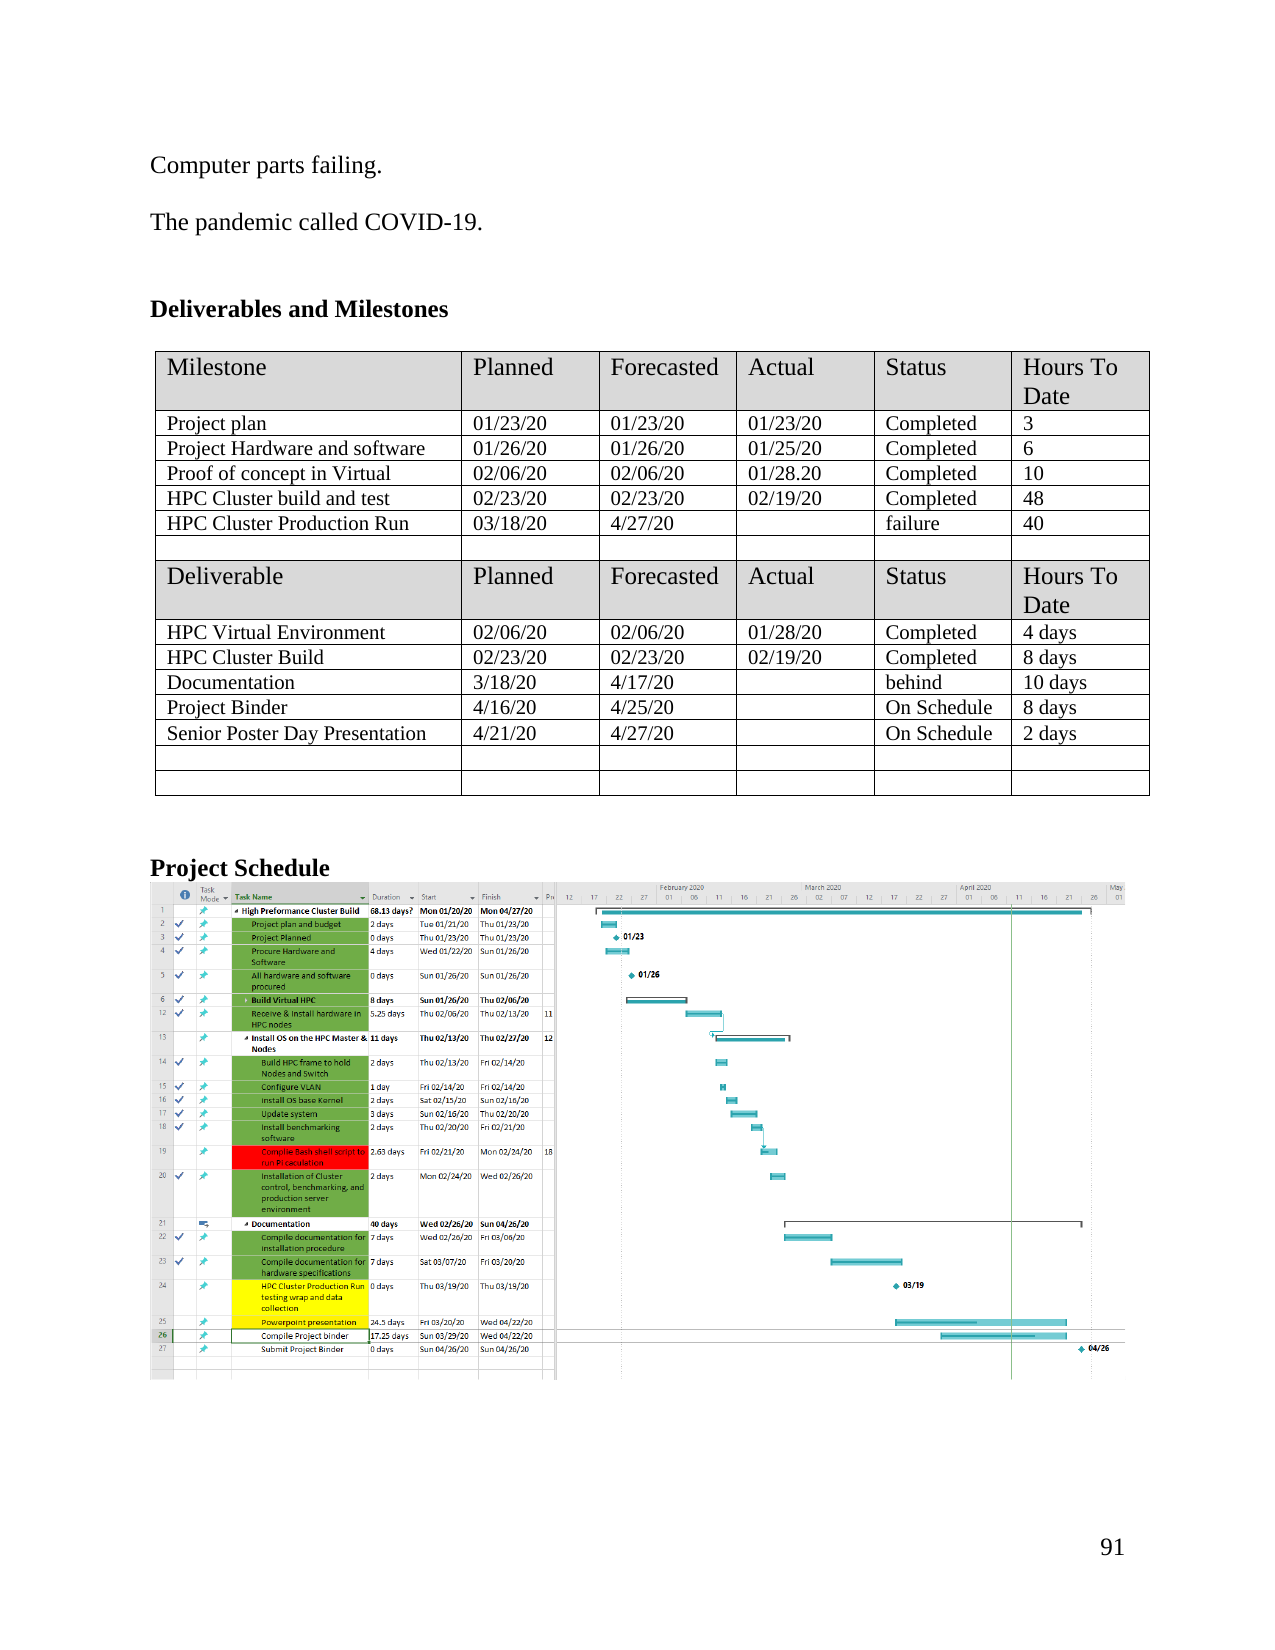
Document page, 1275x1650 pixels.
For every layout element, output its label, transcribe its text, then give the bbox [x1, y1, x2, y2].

table_header Hours To Date [1012, 352, 1149, 410]
table_cell behind [875, 670, 1011, 694]
table_cell 8 days [1012, 695, 1149, 719]
table_cell 6 [1012, 436, 1149, 460]
table_cell Documentation [156, 670, 461, 694]
table_cell 02/23/20 [600, 645, 736, 669]
table_cell Completed [875, 436, 1011, 460]
table_cell [875, 536, 1011, 560]
table_cell [600, 536, 736, 560]
table_cell 4/27/20 [600, 511, 736, 535]
table_cell [875, 746, 1011, 769]
table_cell 01/26/20 [462, 436, 599, 460]
text The pandemic called COVID-19. [150, 207, 1125, 236]
table_cell Deliverable [156, 561, 461, 619]
table_cell 3/18/20 [462, 670, 599, 694]
table_cell Completed [875, 461, 1011, 485]
table_cell On Schedule [875, 720, 1011, 744]
table_cell [737, 670, 874, 694]
table_cell Completed [875, 620, 1011, 644]
text Deliverables and Milestones [150, 294, 1125, 322]
table_cell 2 days [1012, 720, 1149, 744]
table_cell 4/25/20 [600, 695, 736, 719]
table_cell 01/28.20 [737, 461, 874, 485]
table_cell [737, 511, 874, 535]
table_cell Project plan [156, 411, 461, 435]
table_cell Proof of concept in Virtual [156, 461, 461, 485]
table_cell 02/23/20 [462, 486, 599, 510]
table_cell 02/06/20 [462, 461, 599, 485]
table_cell failure [875, 511, 1011, 535]
table_cell [600, 746, 736, 769]
table_cell [156, 536, 461, 560]
table_cell 4 days [1012, 620, 1149, 644]
table_cell 02/23/20 [462, 645, 599, 669]
table_cell 02/19/20 [737, 645, 874, 669]
table_header Planned [462, 352, 599, 410]
table_cell Project Binder [156, 695, 461, 719]
table_header Status [875, 352, 1011, 410]
table_cell 01/23/20 [737, 411, 874, 435]
text Computer parts failing. [150, 150, 1125, 179]
table_cell 03/18/20 [462, 511, 599, 535]
table_cell [737, 720, 874, 744]
table_cell Completed [875, 645, 1011, 669]
table_cell 01/26/20 [600, 436, 736, 460]
table_cell 4/16/20 [462, 695, 599, 719]
text Project Schedule [150, 853, 1125, 882]
table_cell 02/19/20 [737, 486, 874, 510]
table_cell [462, 746, 599, 769]
table_cell [737, 746, 874, 769]
table_cell HPC Virtual Environment [156, 620, 461, 644]
table_cell 10 days [1012, 670, 1149, 694]
table_cell HPC Cluster Production Run [156, 511, 461, 535]
table_cell Senior Poster Day Presentation [156, 720, 461, 744]
table_cell HPC Cluster Build [156, 645, 461, 669]
table_cell Planned [462, 561, 599, 619]
table_cell Forecasted [600, 561, 736, 619]
table_cell [600, 771, 736, 795]
table_cell 3 [1012, 411, 1149, 435]
table_cell 01/28/20 [737, 620, 874, 644]
table_header Milestone [156, 352, 461, 410]
table_cell [1012, 771, 1149, 795]
table_cell [462, 771, 599, 795]
table_cell 4/17/20 [600, 670, 736, 694]
table_cell Completed [875, 411, 1011, 435]
table_cell [737, 536, 874, 560]
table_cell Completed [875, 486, 1011, 510]
table_cell Status [875, 561, 1011, 619]
picture [150, 882, 1125, 1380]
table_header Actual [737, 352, 874, 410]
table_cell Project Hardware and software [156, 436, 461, 460]
table_cell [156, 771, 461, 795]
table_cell 02/06/20 [600, 620, 736, 644]
table_cell 48 [1012, 486, 1149, 510]
table_cell [156, 746, 461, 769]
table_cell 01/23/20 [462, 411, 599, 435]
table_cell 02/06/20 [462, 620, 599, 644]
table_cell 4/21/20 [462, 720, 599, 744]
table_cell Hours To Date [1012, 561, 1149, 619]
table_cell 02/06/20 [600, 461, 736, 485]
table_cell 10 [1012, 461, 1149, 485]
table_cell 02/23/20 [600, 486, 736, 510]
table_cell [1012, 536, 1149, 560]
table_cell HPC Cluster build and test [156, 486, 461, 510]
table_cell 8 days [1012, 645, 1149, 669]
table_cell [737, 771, 874, 795]
table_cell 01/25/20 [737, 436, 874, 460]
table_cell [875, 771, 1011, 795]
table_cell 01/23/20 [600, 411, 736, 435]
table_header Forecasted [600, 352, 736, 410]
table_cell On Schedule [875, 695, 1011, 719]
table_cell [737, 695, 874, 719]
table_cell Actual [737, 561, 874, 619]
table_cell 4/27/20 [600, 720, 736, 744]
table_cell [462, 536, 599, 560]
table_cell 40 [1012, 511, 1149, 535]
table_cell [1012, 746, 1149, 769]
